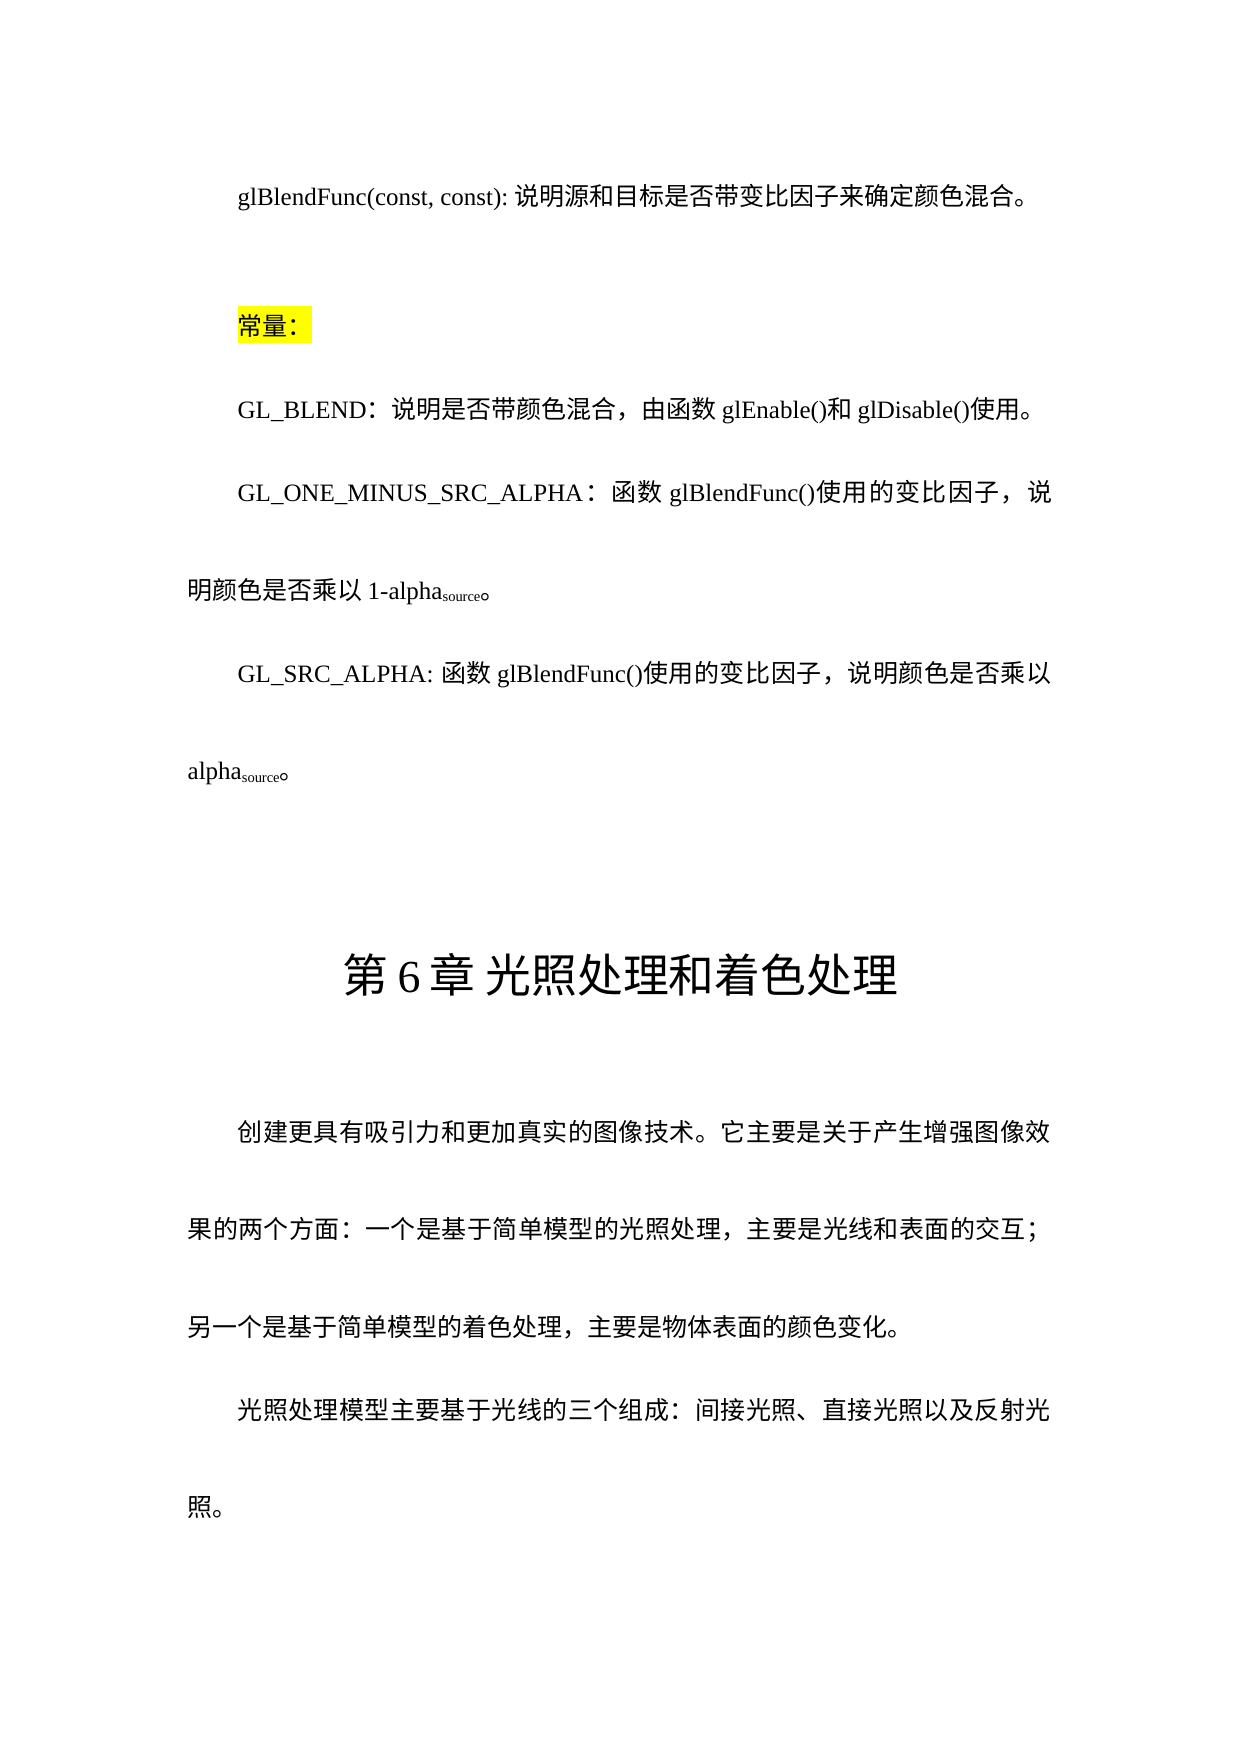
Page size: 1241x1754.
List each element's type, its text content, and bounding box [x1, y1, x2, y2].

subtitle 第6章 光照处理和着色处理 [187, 924, 1053, 1021]
text 光照处理模型主要基于光线的三个组成：间接光照、直接光照以及反射光照。 [187, 1376, 1053, 1538]
text glBlendFunc(const, const): 说明源和目标是否带变比因子来确定颜色混合。 [187, 162, 1053, 227]
text 常量： [187, 292, 1053, 357]
text GL_SRC_ALPHA: 函数glBlendFunc()使用的变比因子，说明颜色是否乘以alphasource。 [187, 639, 1053, 801]
text GL_BLEND：说明是否带颜色混合，由函数glEnable()和glDisable()使用。 [187, 375, 1053, 440]
text 创建更具有吸引力和更加真实的图像技术。它主要是关于产生增强图像效果的两个方面：一个是基于简单模型的光照处理，主要是光线和表面的交互；另一个是基于简单模型的着色处理，主要是物体表面的颜色变化。 [187, 1098, 1053, 1358]
text GL_ONE_MINUS_SRC_ALPHA：函数glBlendFunc()使用的变比因子，说明颜色是否乘以1-alphasource。 [187, 458, 1053, 621]
